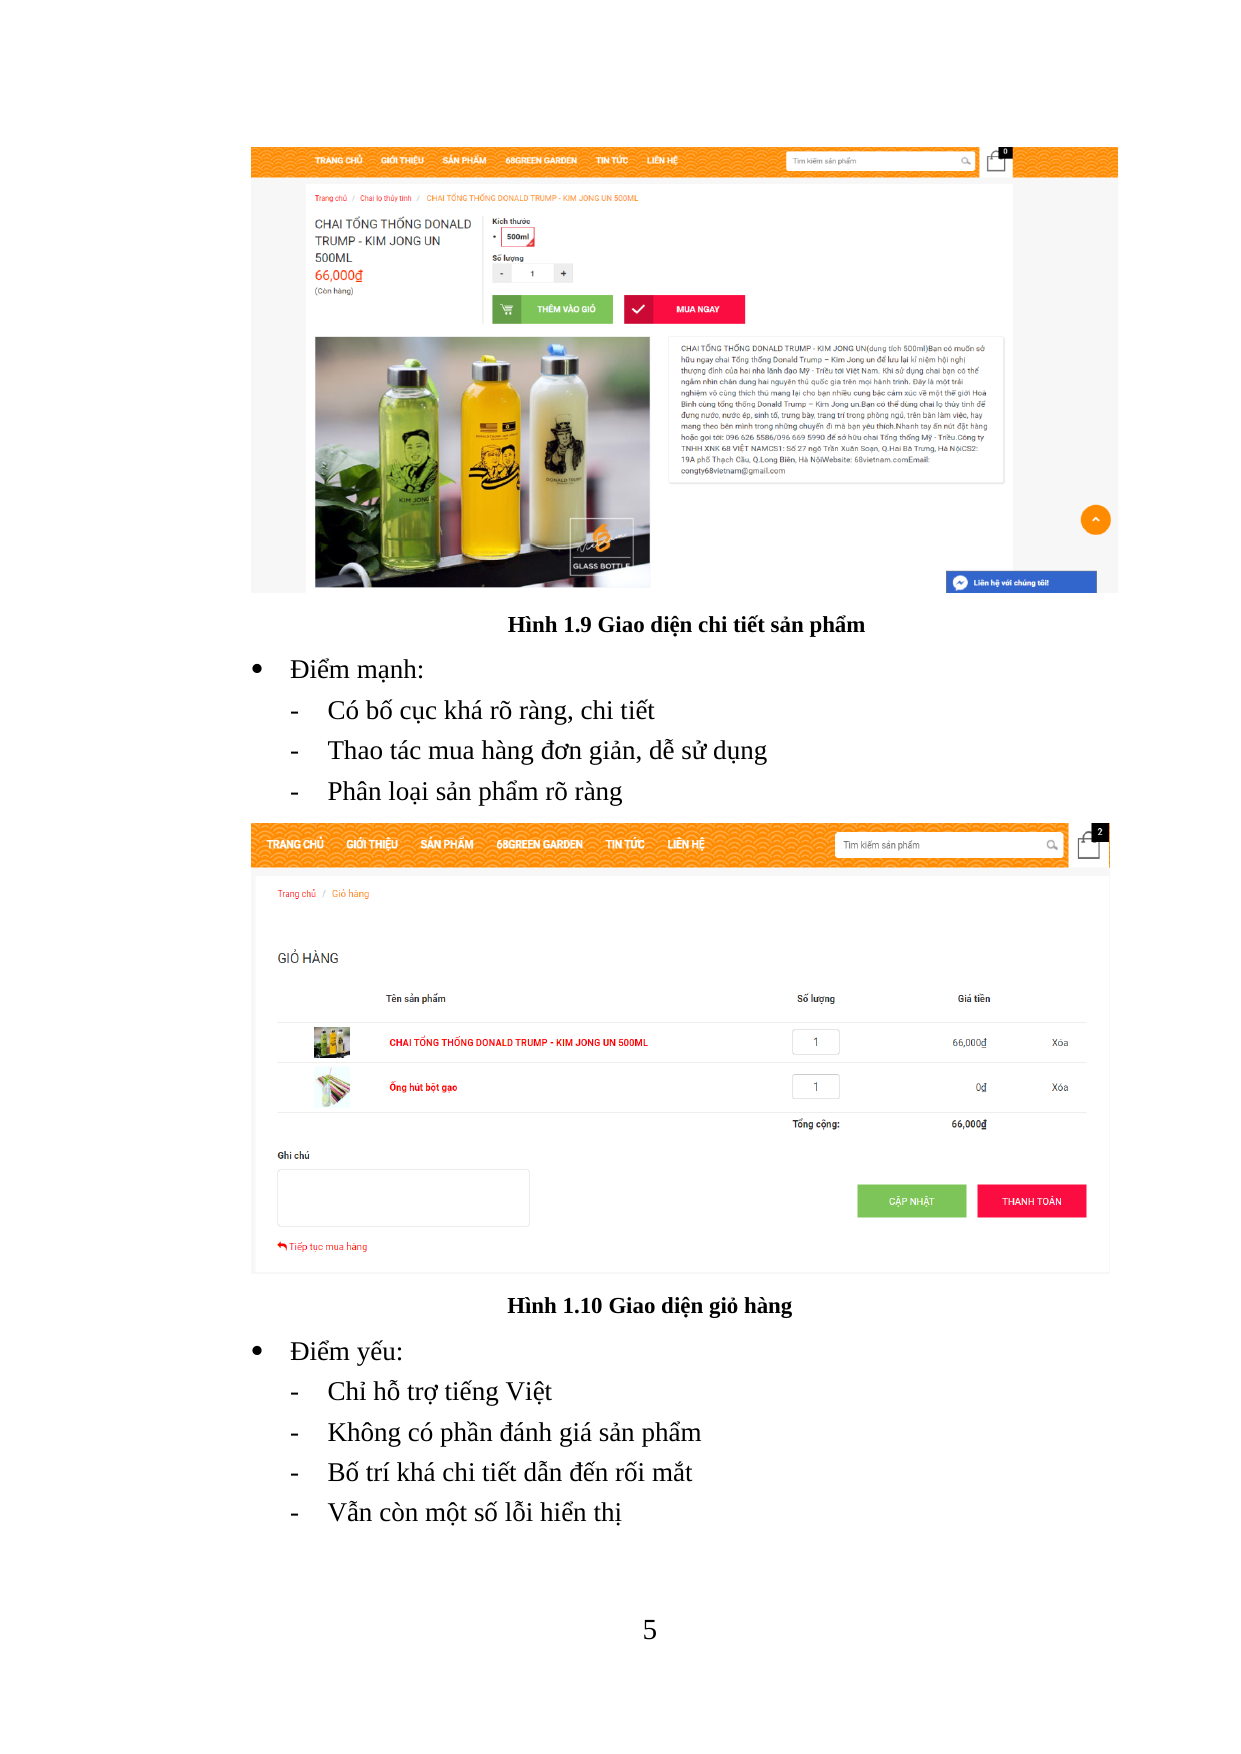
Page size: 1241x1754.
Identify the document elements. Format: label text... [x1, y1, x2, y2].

list Bố trí khá chi tiết dẫn đến rối mắt [290, 1456, 1122, 1487]
picture [251, 823, 1110, 1274]
list Thao tác mua hàng đơn giản, dễ sử dụng [290, 734, 1122, 766]
text Hình 1.10 Giao diện giỏ hàng [177, 1292, 1122, 1318]
list Chỉ hỗ trợ tiếng Việt [290, 1375, 1122, 1406]
list Vẫn còn một số lỗi hiển thị [290, 1496, 1122, 1528]
text Hình 1.9 Giao diện chi tiết sản phẩm [251, 611, 1122, 637]
list Điểm yếu: [252, 1334, 1122, 1366]
list Không có phần đánh giá sản phẩm [290, 1416, 1122, 1447]
list Điểm mạnh: [252, 653, 1122, 684]
list Phân loại sản phẩm rõ ràng [290, 775, 1122, 806]
picture [251, 147, 1119, 593]
list Có bố cục khá rõ ràng, chi tiết [290, 694, 1122, 725]
